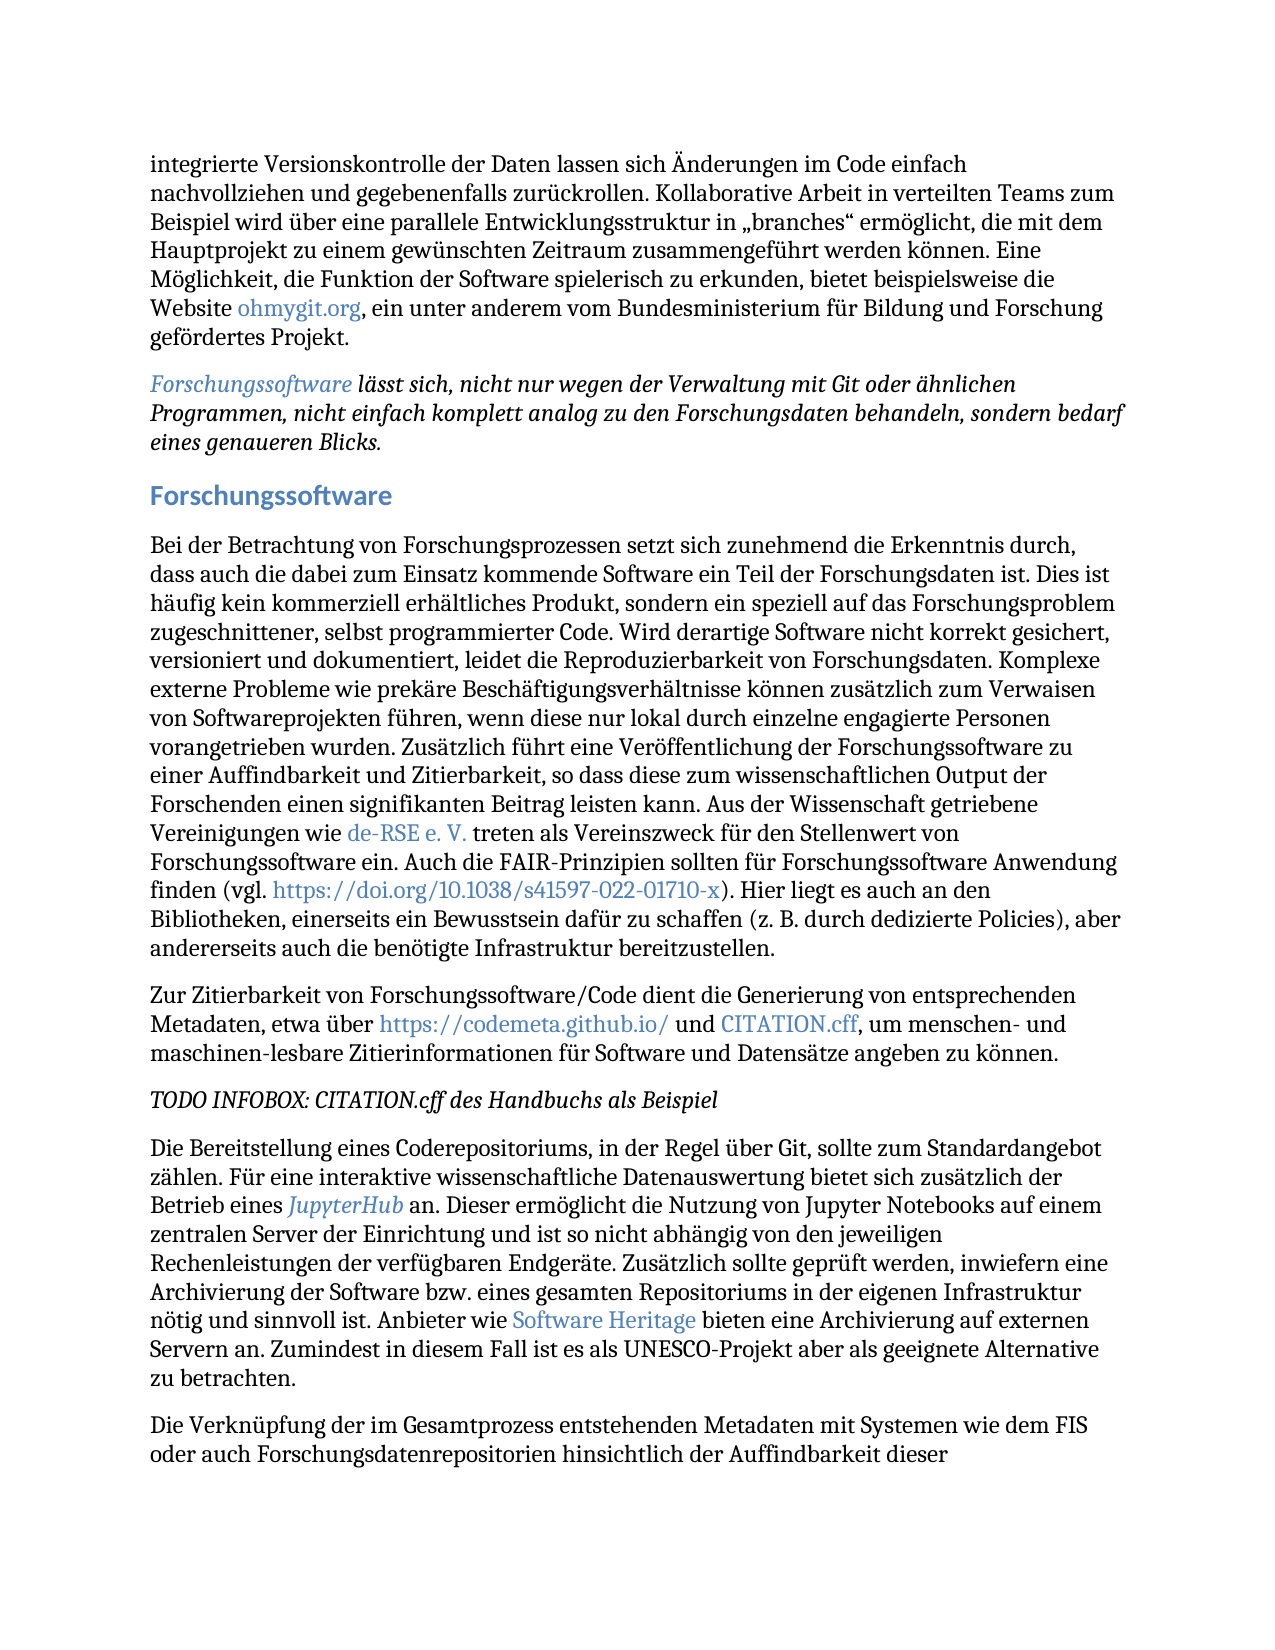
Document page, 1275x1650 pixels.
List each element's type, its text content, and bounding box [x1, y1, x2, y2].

text Die Bereitstellung eines Coderepositoriums, in der Regel über Git, sollte zum Standardangebot zählen. Für eine interaktive wissenschaftliche Datenauswertung bietet sich zusätzlich der Betrieb eines JupyterHub an. Dieser ermöglicht die Nutzung von Jupyter Notebooks auf einem zentralen Server der Einrichtung und ist so nicht abhängig von den jeweiligen Rechenleistungen der verfügbaren Endgeräte. Zusätzlich sollte geprüft werden, inwiefern eine Archivierung der Software bzw. eines gesamten Repositoriums in der eigenen Infrastruktur nötig und sinnvoll ist. Anbieter wie Software Heritage bieten eine Archivierung auf externen Servern an. Zumindest in diesem Fall ist es als UNESCO-Projekt aber als geeignete Alternative zu betrachten. [150, 1134, 1125, 1393]
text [150, 1411, 1125, 1469]
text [150, 150, 1125, 351]
text Forschungssoftware lässt sich, nicht nur wegen der Verwaltung mit Git oder ähnlichen Programmen, nicht einfach komplett analog zu den Forschungsdaten behandeln, sondern bedarf eines genaueren Blicks. [150, 370, 1125, 456]
subtitle Forschungssoftware [150, 477, 1125, 513]
text Bei der Betrachtung von Forschungsprozessen setzt sich zunehmend die Erkenntnis durch, dass auch die dabei zum Einsatz kommende Software ein Teil der Forschungsdaten ist. Dies ist häufig kein kommerziell erhältliches Produkt, sondern ein speziell auf das Forschungsproblem zugeschnittener, selbst programmierter Code. Wird derartige Software nicht korrekt gesichert, versioniert und dokumentiert, leidet die Reproduzierbarkeit von Forschungsdaten. Komplexe externe Probleme wie prekäre Beschäftigungsverhältnisse können zusätzlich zum Verwaisen von Softwareprojekten führen, wenn diese nur lokal durch einzelne engagierte Personen vorangetrieben wurden. Zusätzlich führt eine Veröffentlichung der Forschungssoftware zu einer Auffindbarkeit und Zitierbarkeit, so dass diese zum wissenschaftlichen Output der Forschenden einen signifikanten Beitrag leisten kann. Aus der Wissenschaft getriebene Vereinigungen wie de-RSE e. V. treten als Vereinszweck für den Stellenwert von Forschungssoftware ein. Auch die FAIR-Prinzipien sollten für Forschungssoftware Anwendung finden (vgl. https://doi.org/10.1038/s41597-022-01710-x). Hier liegt es auch an den Bibliotheken, einerseits ein Bewusstsein dafür zu schaffen (z. B. durch dedizierte Policies), aber andererseits auch die benötigte Infrastruktur bereitzustellen. [150, 531, 1125, 963]
text TODO INFOBOX: CITATION.cff des Handbuchs als Beispiel [150, 1086, 1125, 1115]
text Zur Zitierbarkeit von Forschungssoftware/Code dient die Generierung von entsprechenden Metadaten, etwa über https://codemeta.github.io/ und CITATION.cff, um menschen- und maschinen-lesbare Zitierinformationen für Software und Datensätze angeben zu können. [150, 981, 1125, 1068]
